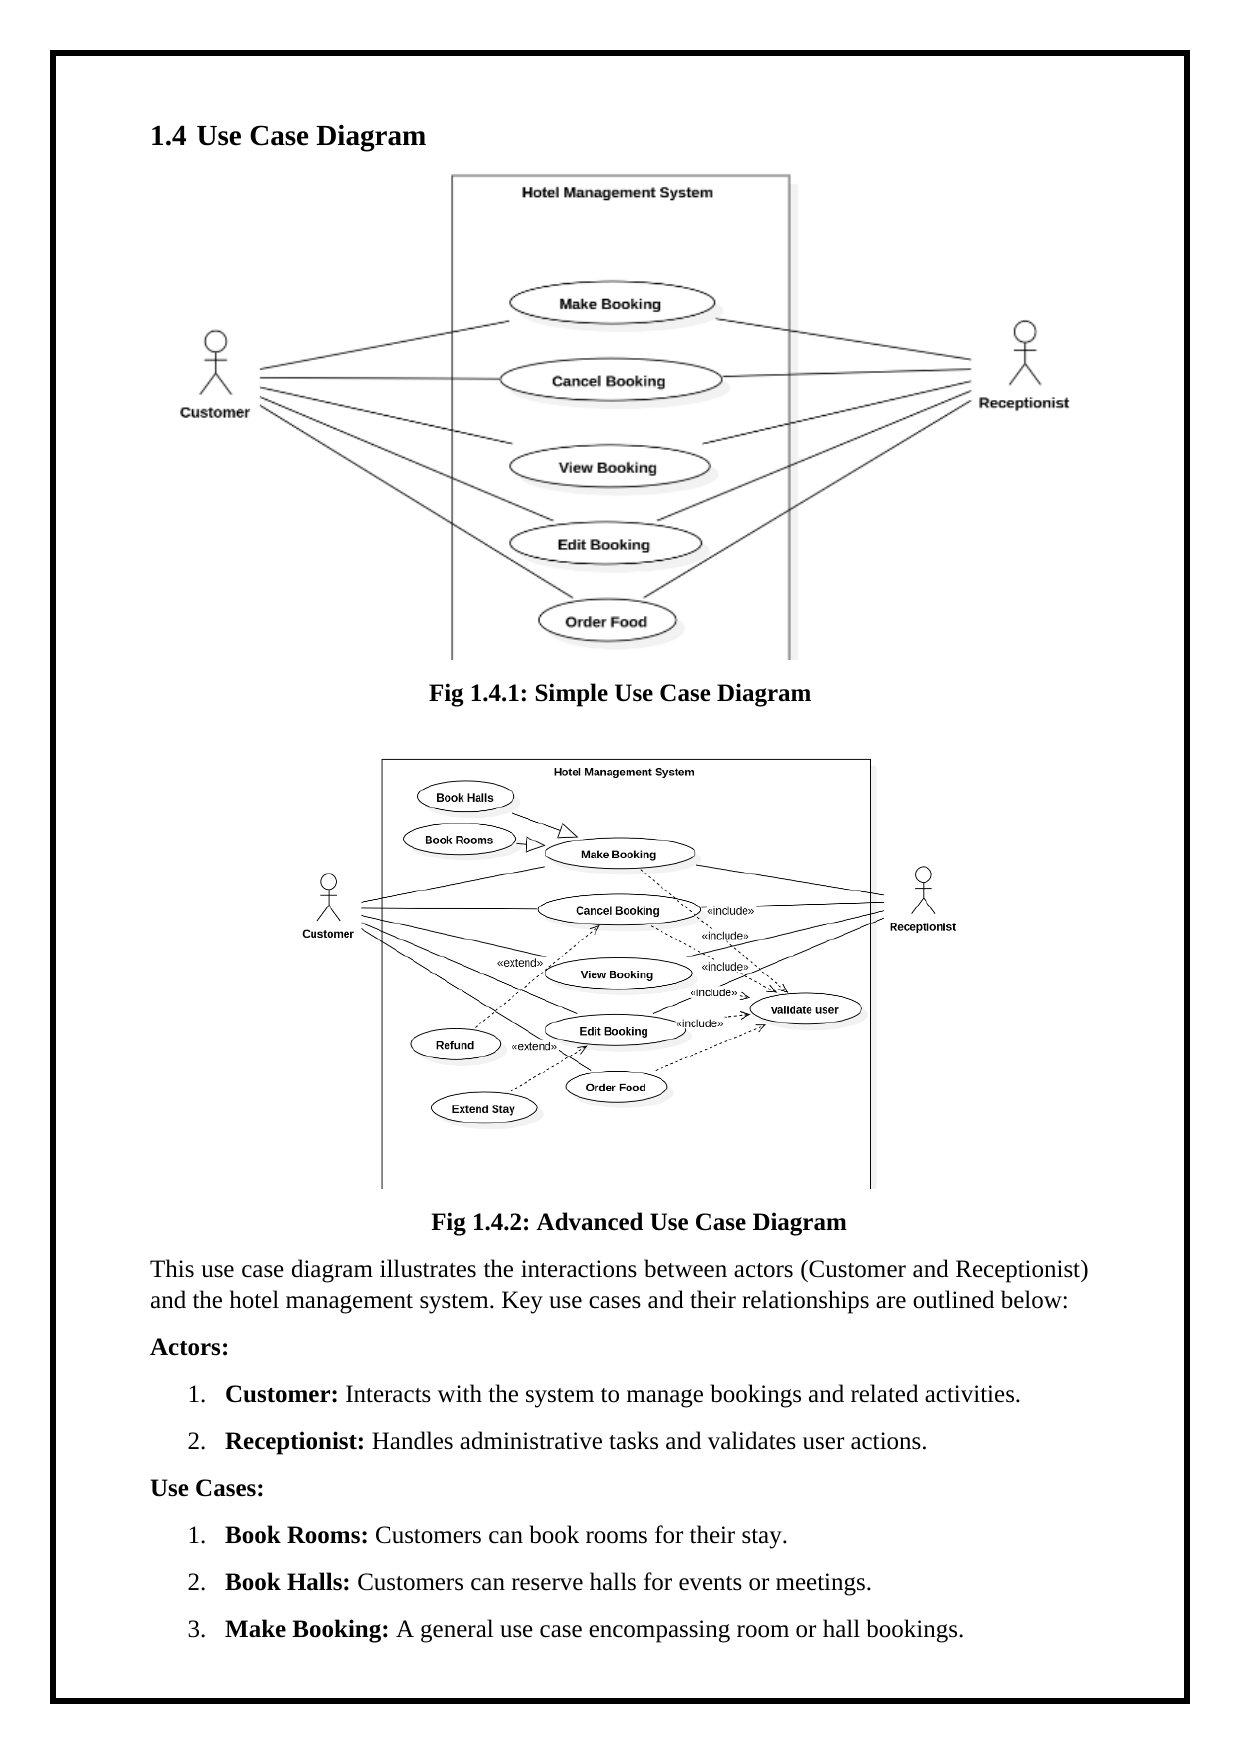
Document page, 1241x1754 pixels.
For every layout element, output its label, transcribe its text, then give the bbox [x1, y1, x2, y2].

text Actors: [150, 1332, 1090, 1361]
list Book Rooms: Customers can book rooms for their stay. [187, 1520, 1090, 1549]
picture [264, 725, 976, 1189]
list Book Halls: Customers can reserve halls for events or meetings. [187, 1567, 1090, 1596]
text Fig 1.4.1: Simple Use Case Diagram [150, 678, 1090, 707]
text This use case diagram illustrates the interactions between actors (Customer and Receptionist) and the hotel management system. Key use cases and their relationships are outlined below: [150, 1254, 1090, 1313]
list Customer: Interacts with the system to manage bookings and related activities. [187, 1379, 1090, 1408]
list Fig 1.4.2: Advanced Use Case Diagram [187, 1207, 1090, 1236]
list Make Booking: A general use case encompassing room or hall bookings. [187, 1614, 1090, 1643]
text Use Cases: [150, 1473, 1090, 1502]
list Receptionist: Handles administrative tasks and validates user actions. [187, 1426, 1090, 1455]
list Use Case Diagram [150, 118, 1090, 152]
picture [150, 170, 1091, 660]
